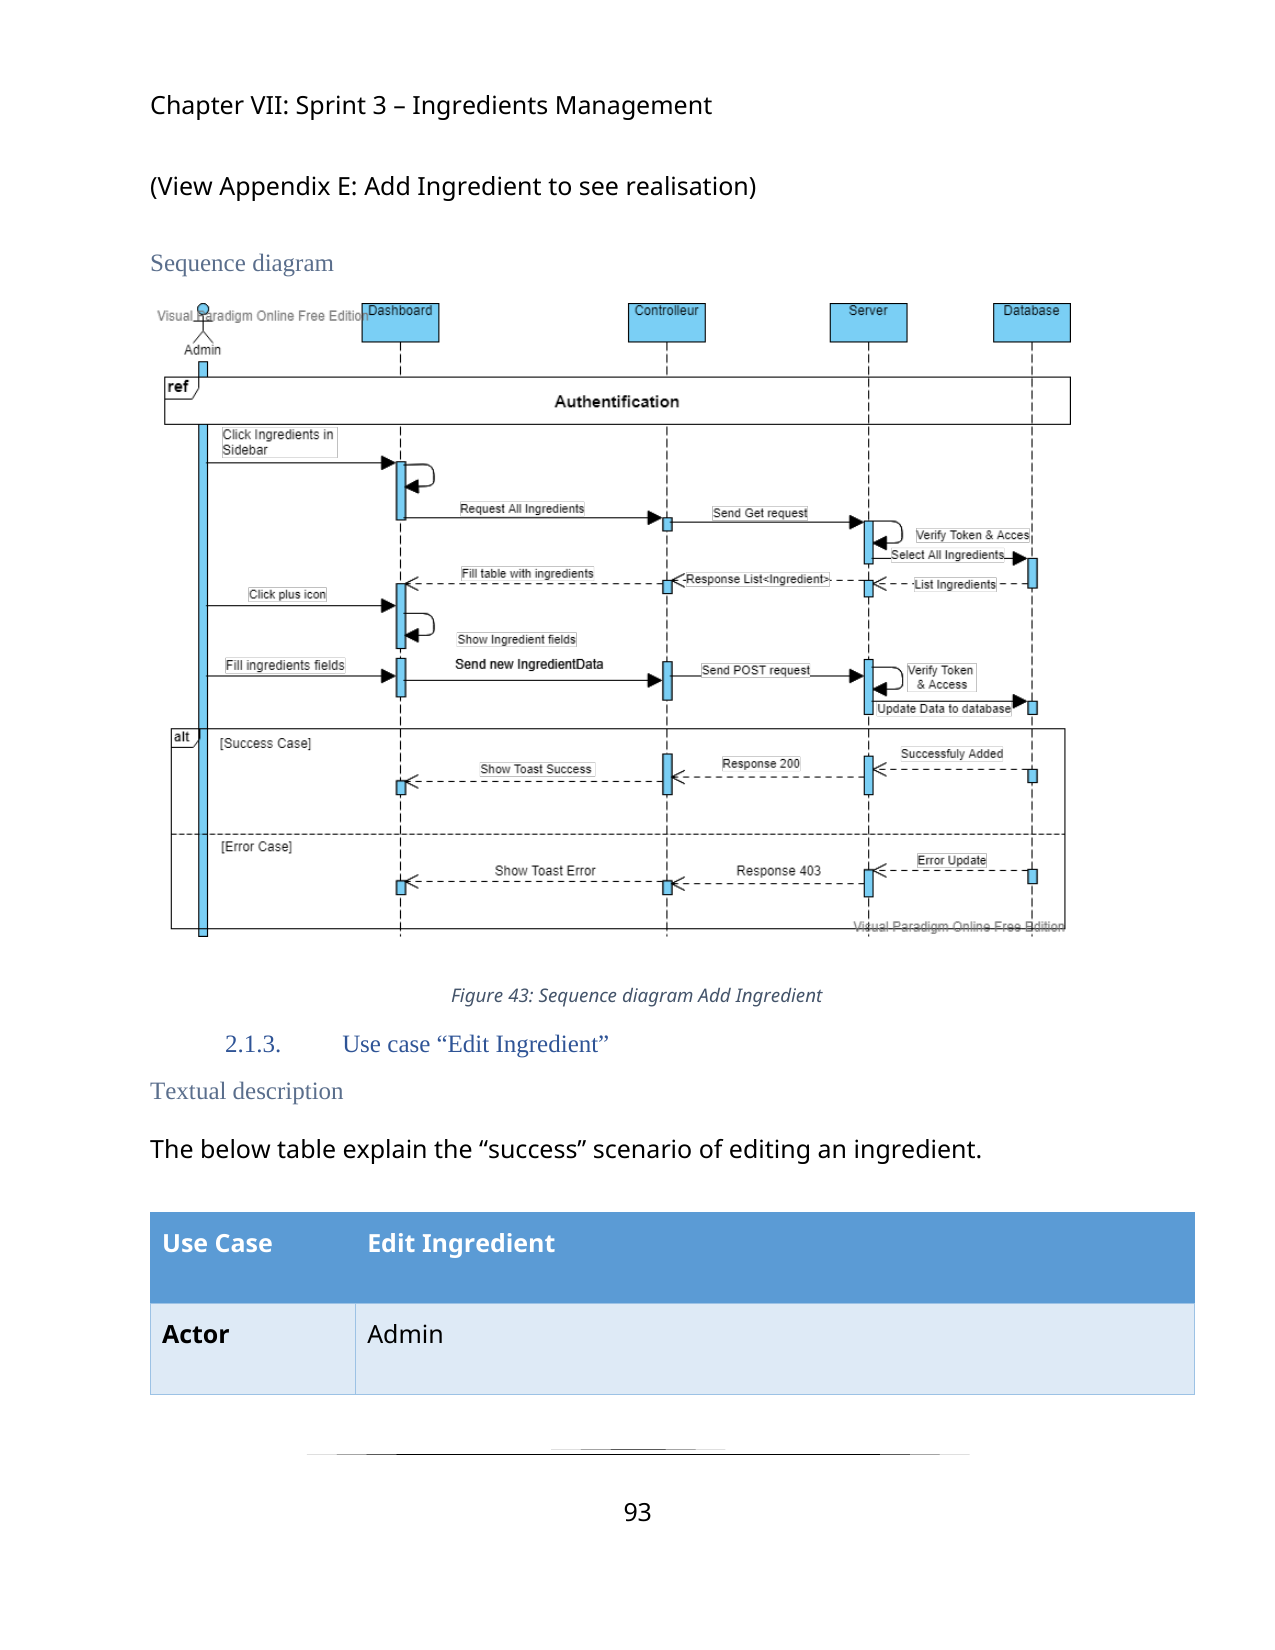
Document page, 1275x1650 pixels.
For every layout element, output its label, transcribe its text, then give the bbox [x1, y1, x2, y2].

table_cell Admin [356, 1304, 1194, 1394]
text Figure 43: Sequence diagram Add Ingredient [150, 983, 1125, 1008]
text (View Appendix E: Add Ingredient to see realisation) [150, 168, 1125, 202]
table_header Use Case [151, 1213, 355, 1303]
table_cell Actor [151, 1304, 355, 1394]
text The below table explain the “success” scenario of editing an ingredient. [150, 1132, 1125, 1166]
picture [150, 303, 1071, 937]
table_header Edit Ingredient [356, 1213, 1194, 1303]
subtitle Sequence diagram [150, 248, 1125, 277]
subtitle Textual description [150, 1076, 1125, 1105]
subtitle Use case “Edit Ingredient” [225, 1029, 1125, 1058]
